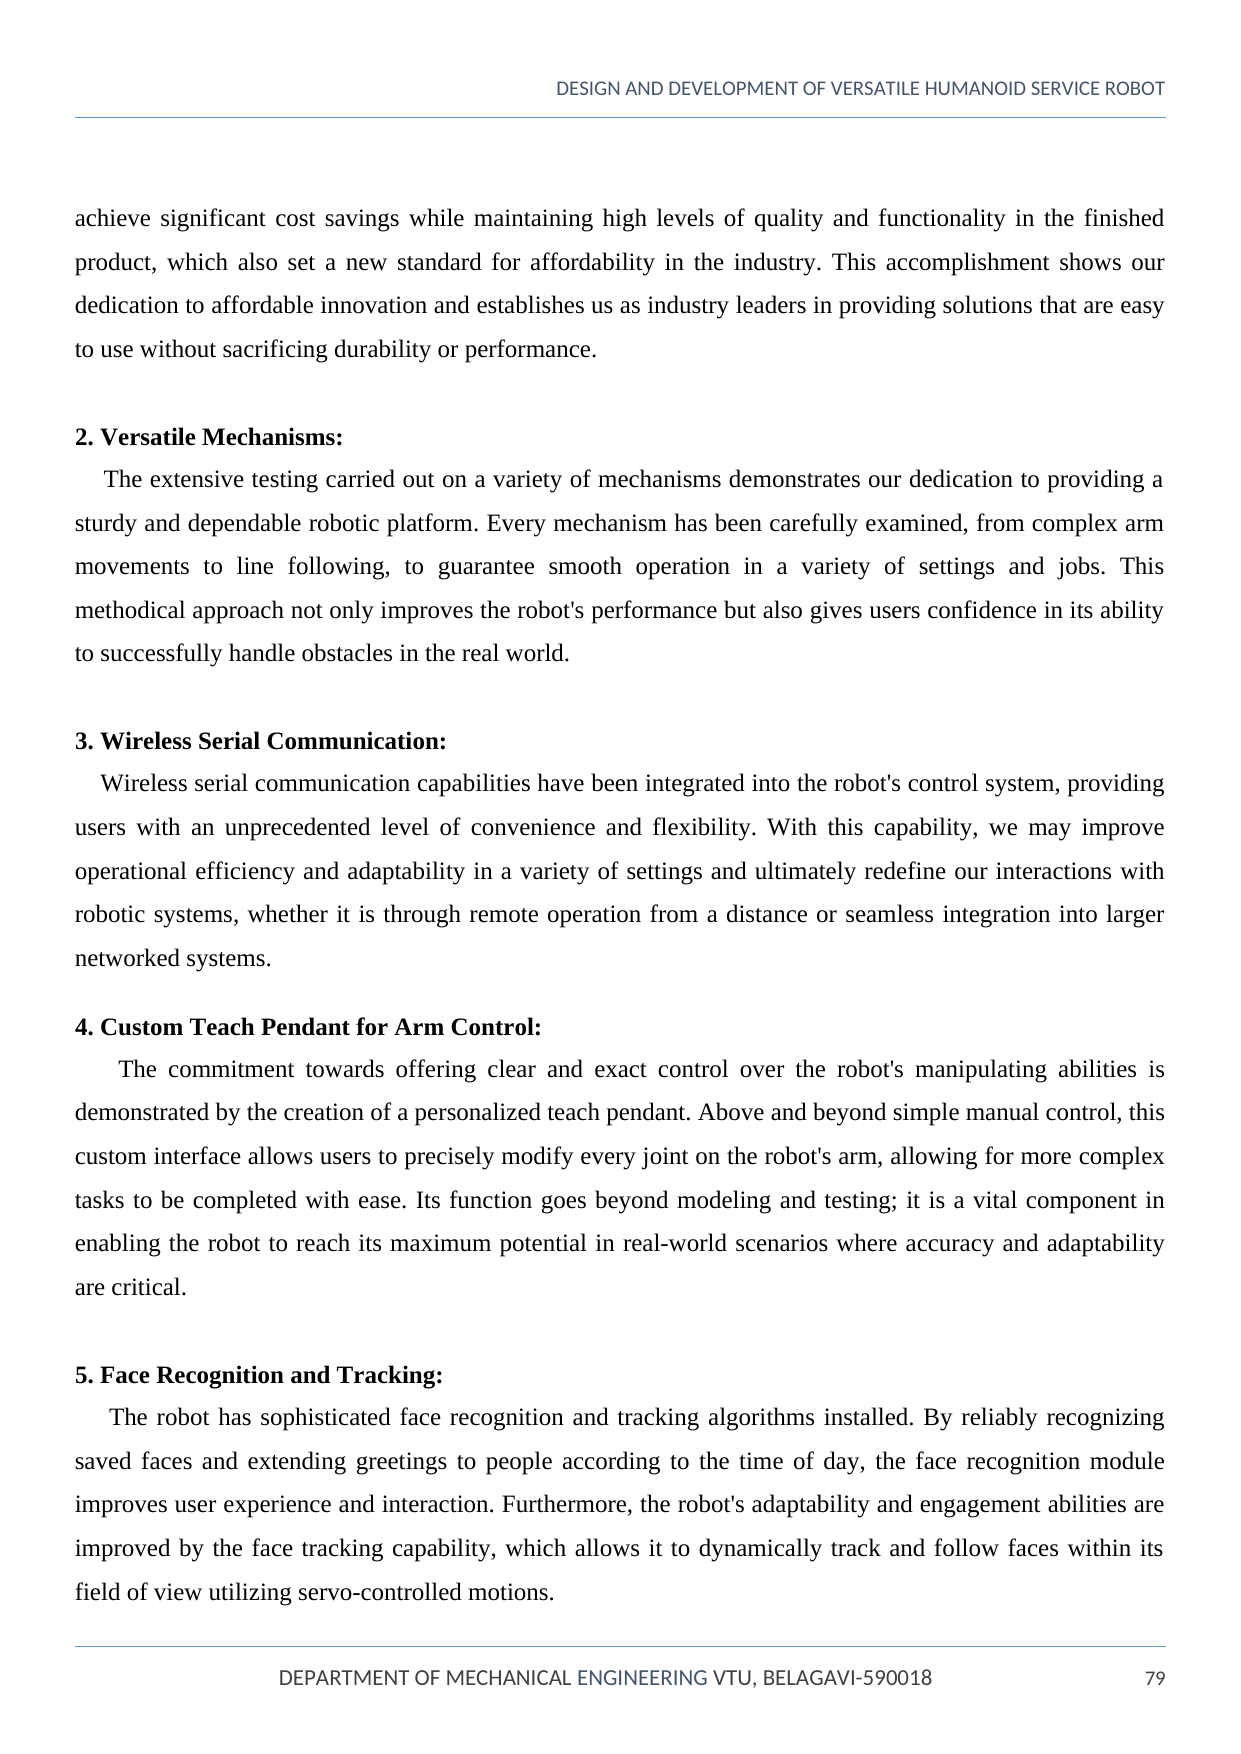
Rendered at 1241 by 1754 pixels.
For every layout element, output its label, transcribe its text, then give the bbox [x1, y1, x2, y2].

list Versatile Mechanisms: [75, 422, 1158, 450]
text The extensive testing carried out on a variety of mechanisms demonstrates our dedication to providing a sturdy and dependable robotic platform. Every mechanism has been carefully examined, from complex arm movements to line following, to guarantee smooth operation in a variety of settings and jobs. This methodical approach not only improves the robot's performance but also gives users confidence in its ability to successfully handle obstacles in the real world. [73, 464, 1166, 667]
list Face Recognition and Tracking: [75, 1360, 1158, 1388]
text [73, 203, 1166, 363]
text Wireless serial communication capabilities have been integrated into the robot's control system, providing users with an unprecedented level of convenience and flexibility. With this capability, we may improve operational efficiency and adaptability in a variety of settings and ultimately redefine our interactions with robotic systems, whether it is through remote operation from a distance or seamless integration into larger networked systems. [73, 768, 1166, 972]
list Wireless Serial Communication: [75, 726, 1158, 755]
text The robot has sophisticated face recognition and tracking algorithms installed. By reliably recognizing saved faces and extending greetings to people according to the time of day, the face recognition module improves user experience and interaction. Furthermore, the robot's adaptability and engagement abilities are improved by the face tracking capability, which allows it to dynamically track and follow faces within its field of view utilizing servo-controlled motions. [73, 1402, 1166, 1605]
text The commitment towards offering clear and exact control over the robot's manipulating abilities is demonstrated by the creation of a personalized teach pendant. Above and beyond simple manual control, this custom interface allows users to precisely modify every joint on the robot's arm, allowing for more complex tasks to be completed with ease. Its function goes beyond modeling and testing; it is a vital component in enabling the robot to reach its maximum potential in real-world scenarios where accuracy and adaptability are critical. [73, 1054, 1166, 1301]
list Custom Teach Pendant for Arm Control: [75, 1012, 1158, 1040]
